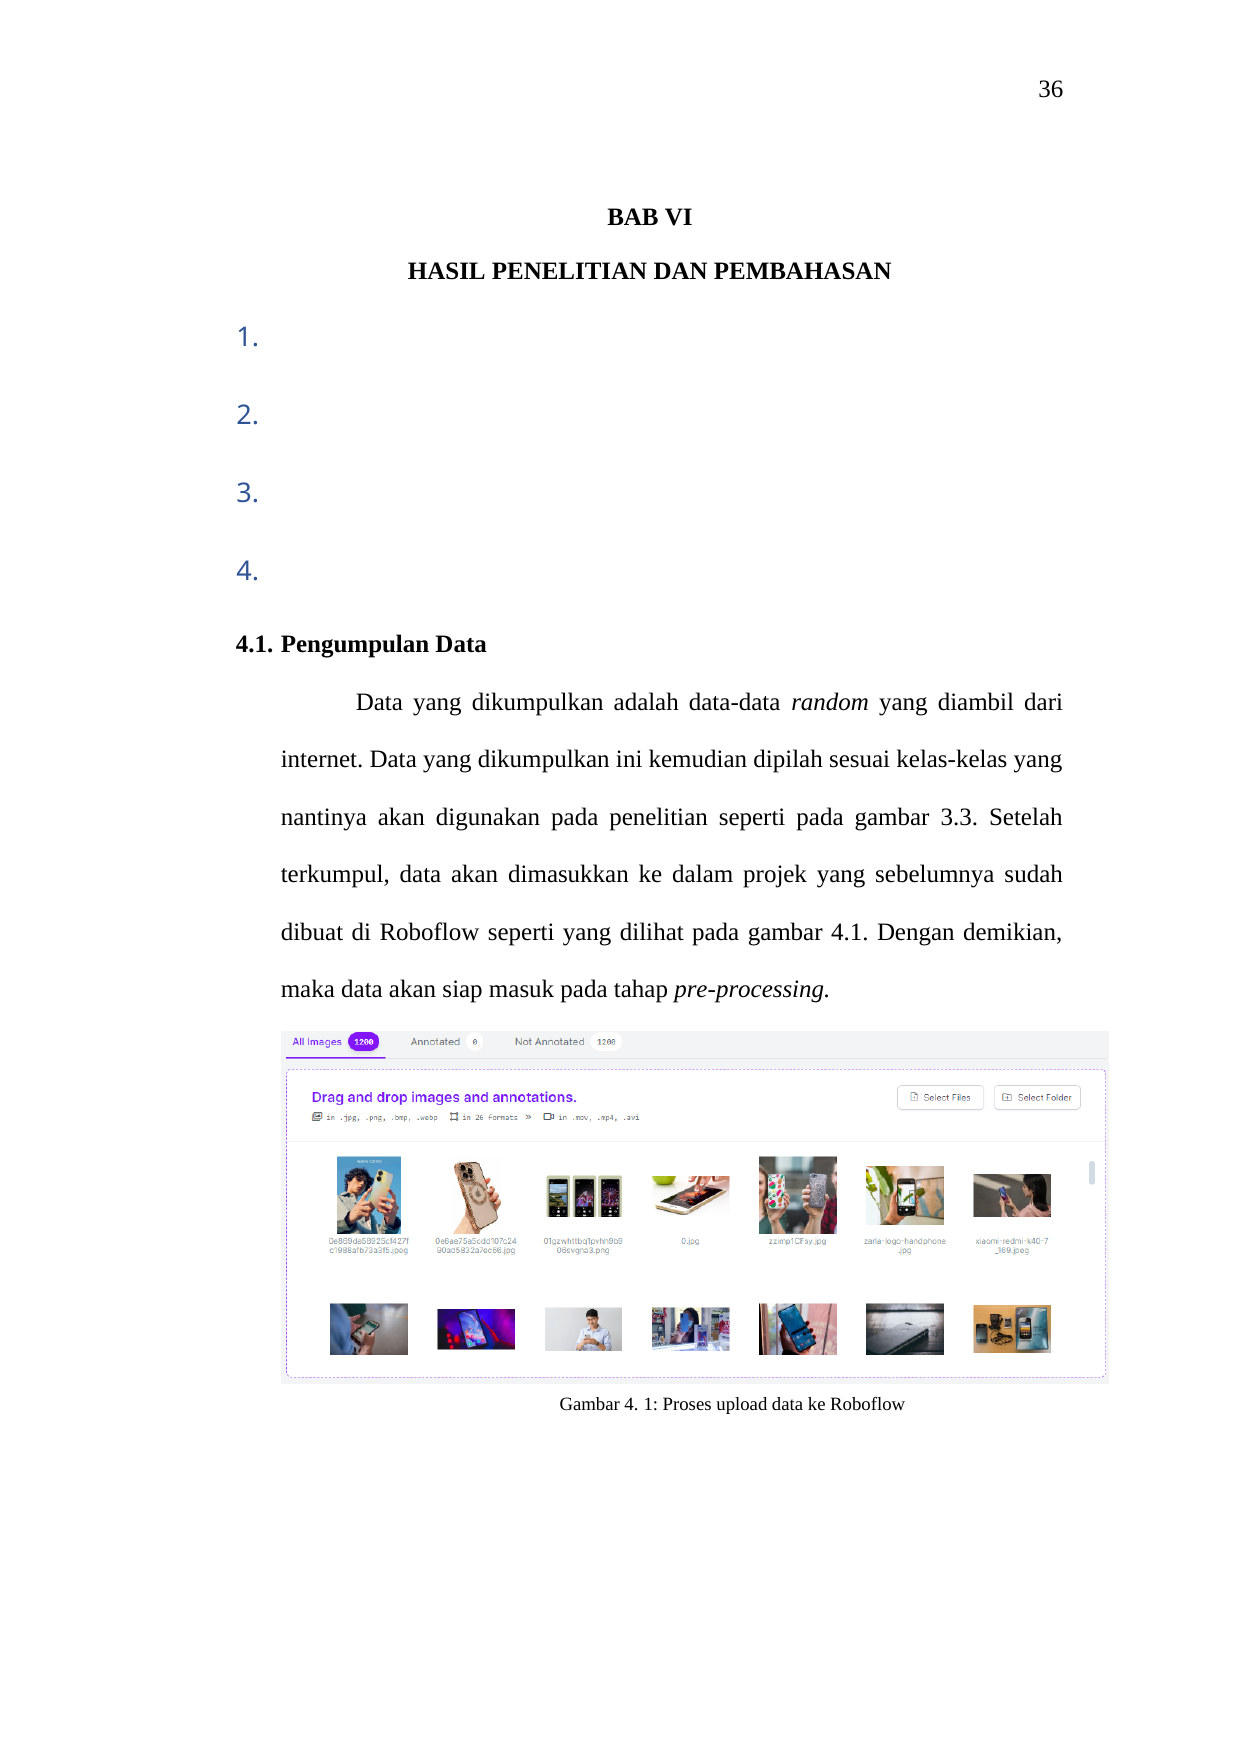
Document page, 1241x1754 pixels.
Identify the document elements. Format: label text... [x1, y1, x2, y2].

subtitle HASIL PENELITIAN DAN PEMBAHASAN [236, 256, 1063, 285]
subtitle BAB VI [236, 202, 1063, 231]
picture [281, 1031, 1109, 1384]
text Data yang dikumpulkan adalah data-data random yang diambil dari internet. Data yang dikumpulkan ini kemudian dipilah sesuai kelas-kelas yang nantinya akan digunakan pada penelitian seperti pada gambar 3.3. Setelah terkumpul, data akan dimasukkan ke dalam projek yang sebelumnya sudah dibuat di Roboflow seperti yang dilihat pada gambar 4.1. Dengan demikian, maka data akan siap masuk pada tahap pre-processing. [281, 687, 1063, 1003]
subtitle Pengumpulan Data [236, 629, 1063, 658]
